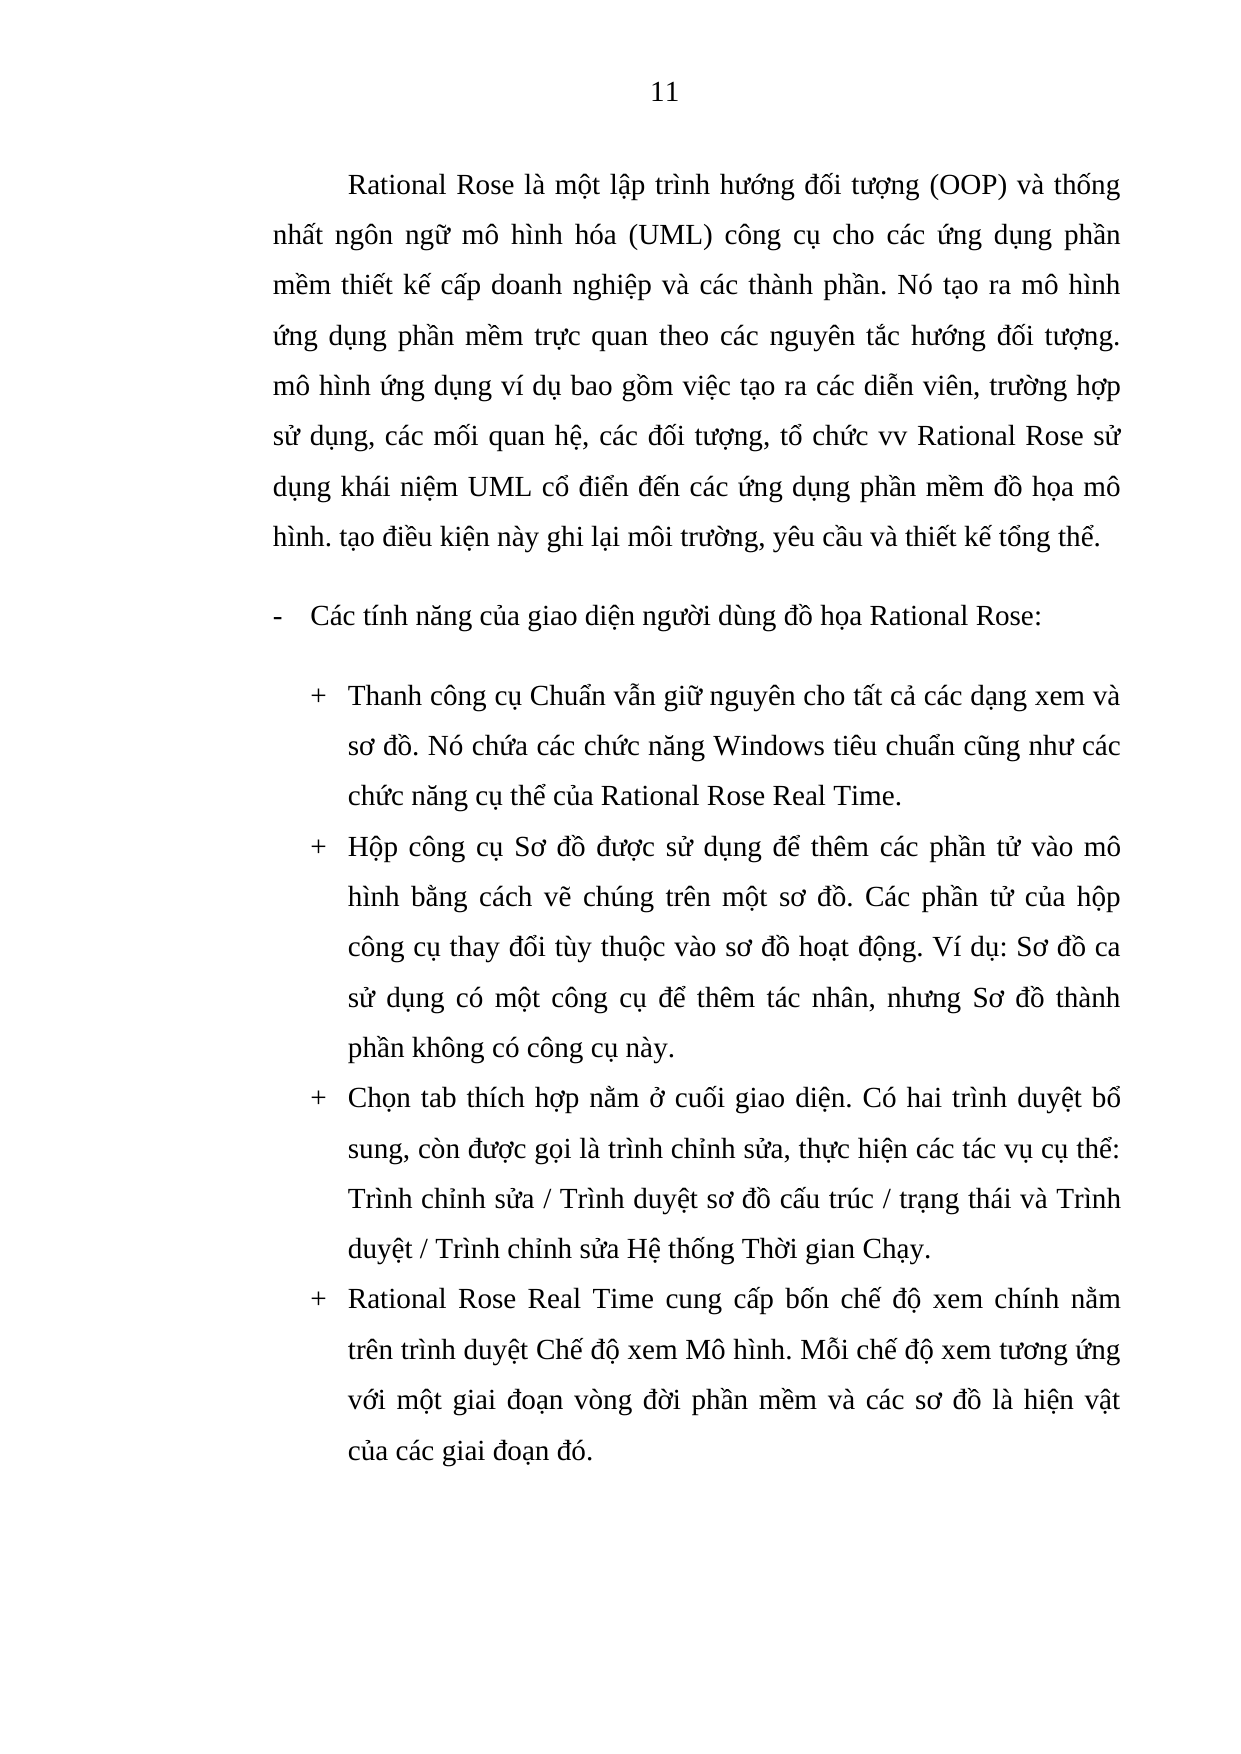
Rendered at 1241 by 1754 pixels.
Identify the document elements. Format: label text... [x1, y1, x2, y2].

list Thanh công cụ Chuẩn vẫn giữ nguyên cho tất cả các dạng xem và sơ đồ. Nó chứa các chức năng Windows tiêu chuẩn cũng như các chức năng cụ thể của Rational Rose Real Time. [310, 678, 1122, 812]
list Rational Rose Real Time cung cấp bốn chế độ xem chính nằm trên trình duyệt Chế độ xem Mô hình. Mỗi chế độ xem tương ứng với một giai đoạn vòng đời phần mềm và các sơ đồ là hiện vật của các giai đoạn đó. [310, 1282, 1122, 1466]
list Chọn tab thích hợp nằm ở cuối giao diện. Có hai trình duyệt bổ sung, còn được gọi là trình chỉnh sửa, thực hiện các tác vụ cụ thể: Trình chỉnh sửa / Trình duyệt sơ đồ cấu trúc / trạng thái và Trình duyệt / Trình chỉnh sửa Hệ thống Thời gian Chạy. [310, 1080, 1122, 1265]
text Rational Rose là một lập trình hướng đối tượng (OOP) và thống nhất ngôn ngữ mô hình hóa (UML) công cụ cho các ứng dụng phần mềm thiết kế cấp doanh nghiệp và các thành phần. Nó tạo ra mô hình ứng dụng phần mềm trực quan theo các nguyên tắc hướng đối tượng. mô hình ứng dụng ví dụ bao gồm việc tạo ra các diễn viên, trường hợp sử dụng, các mối quan hệ, các đối tượng, tổ chức vv Rational Rose sử dụng khái niệm UML cổ điển đến các ứng dụng phần mềm đồ họa mô hình. tạo điều kiện này ghi lại môi trường, yêu cầu và thiết kế tổng thể. [273, 167, 1122, 552]
list Hộp công cụ Sơ đồ được sử dụng để thêm các phần tử vào mô hình bằng cách vẽ chúng trên một sơ đồ. Các phần tử của hộp công cụ thay đổi tùy thuộc vào sơ đồ hoạt động. Ví dụ: Sơ đồ ca sử dụng có một công cụ để thêm tác nhân, nhưng Sơ đồ thành phần không có công cụ này. [310, 829, 1122, 1064]
list Các tính năng của giao diện người dùng đồ họa Rational Rose: [273, 598, 1122, 632]
